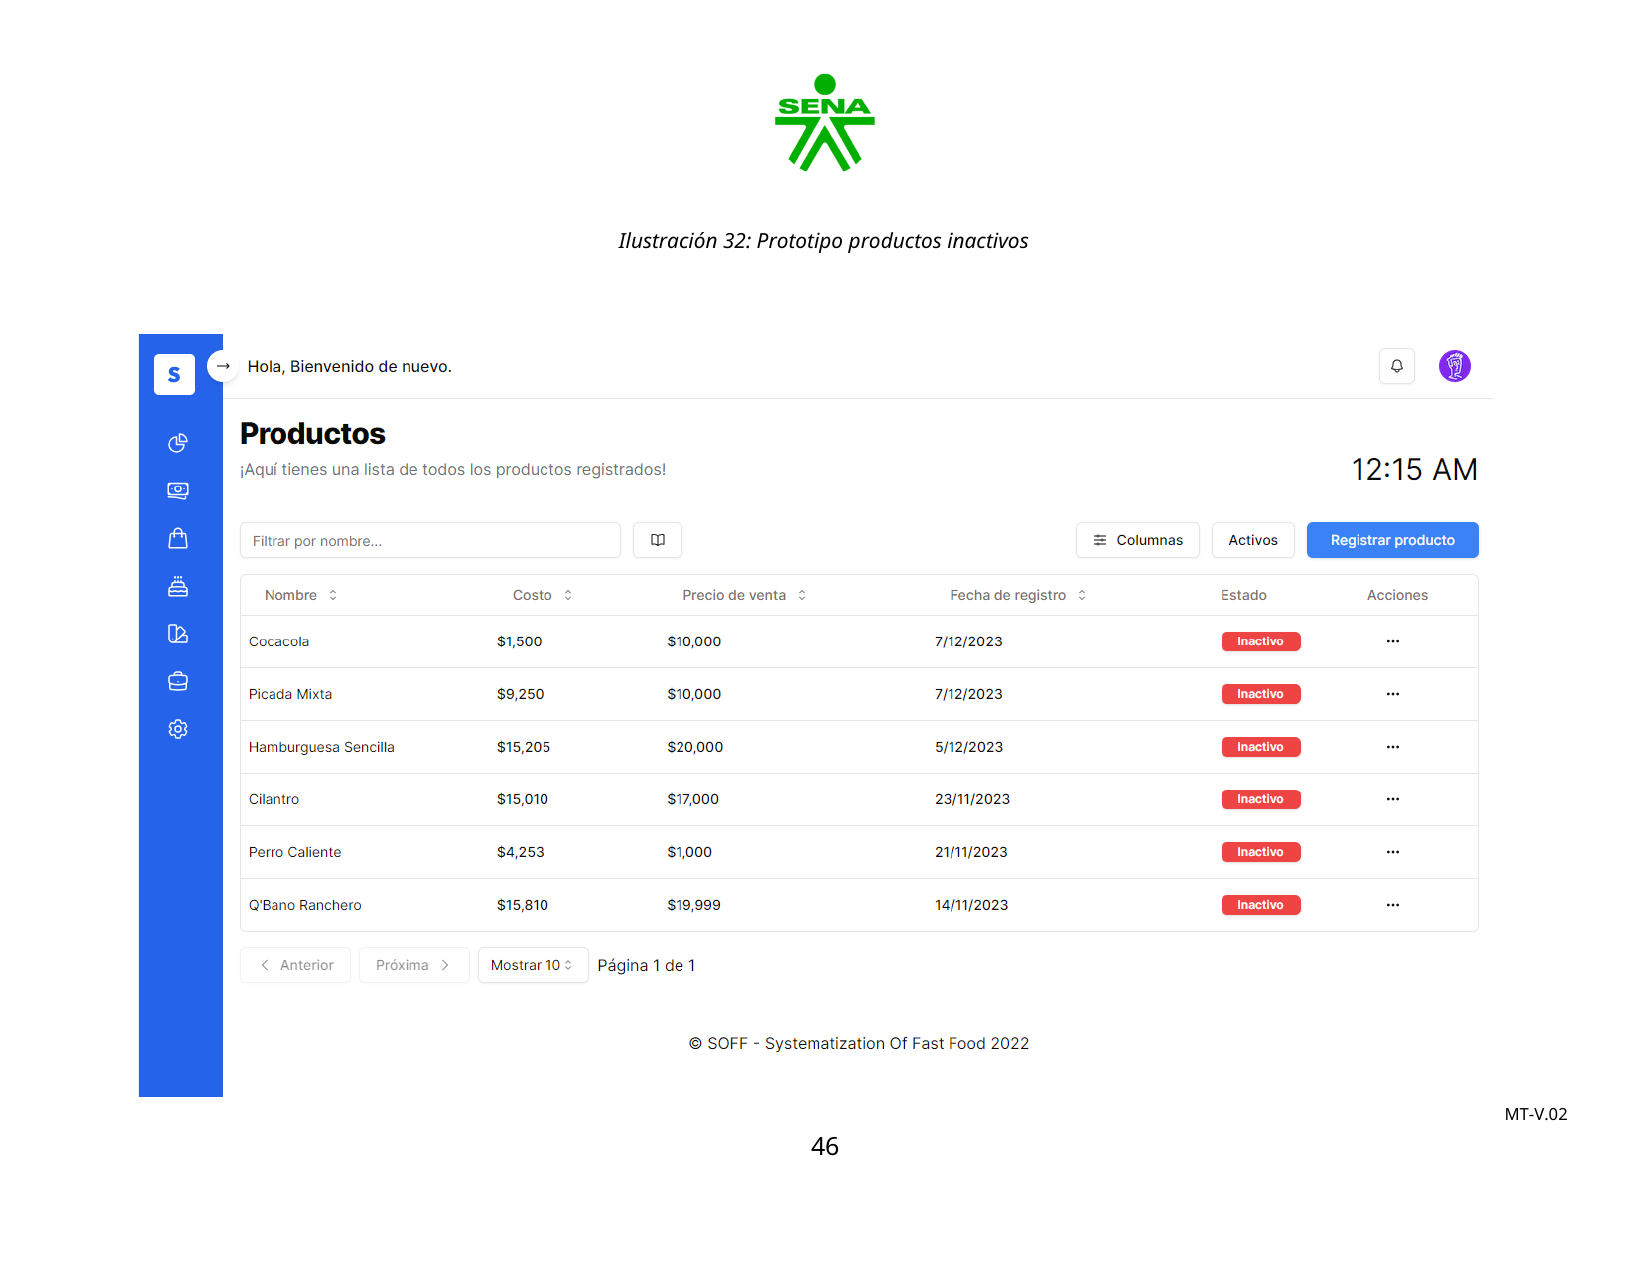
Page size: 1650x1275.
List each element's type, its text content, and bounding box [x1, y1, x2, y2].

picture [775, 73, 875, 172]
picture [138, 334, 1494, 1097]
text Ilustración 32: Prototipo productos inactivos [148, 226, 1502, 255]
